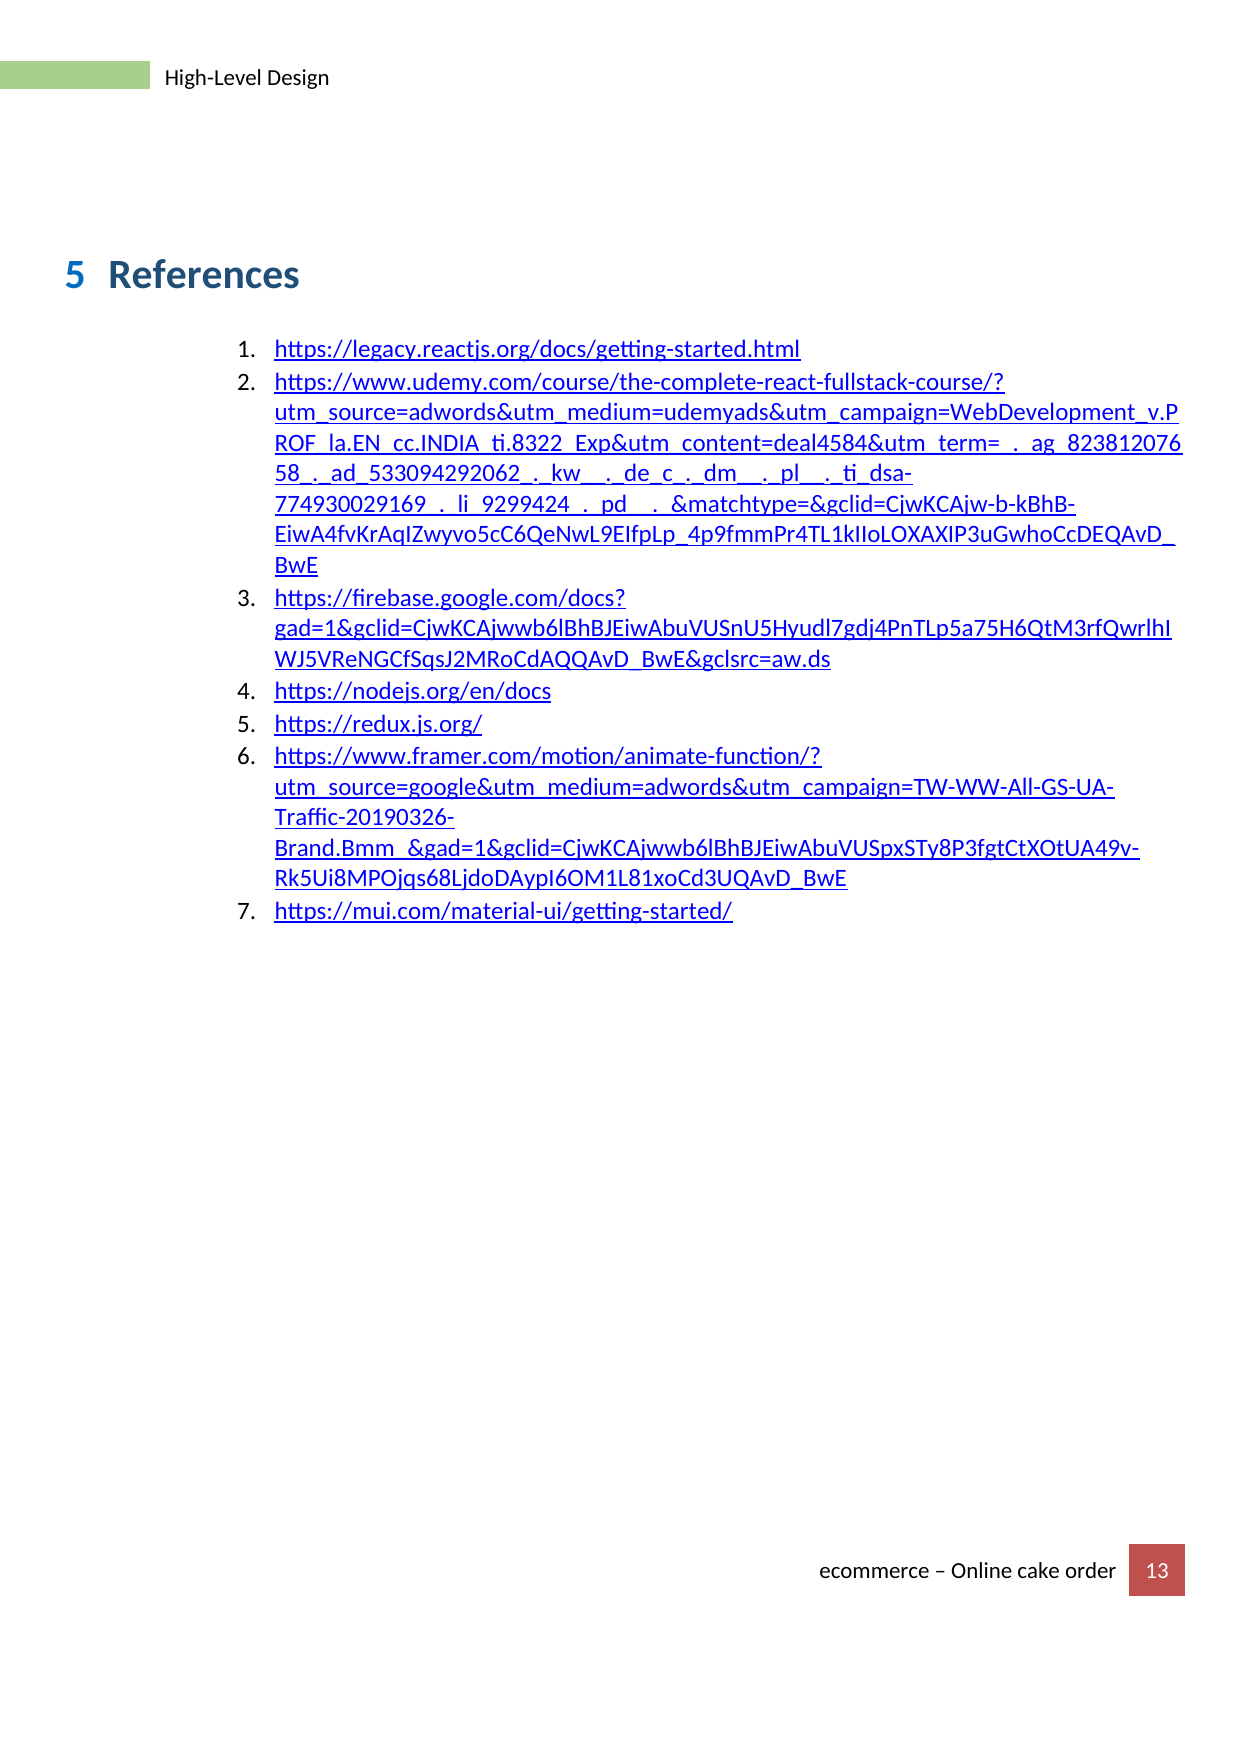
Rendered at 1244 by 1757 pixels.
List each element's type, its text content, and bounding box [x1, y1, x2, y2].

list https://www.framer.com/motion/animate-function/?utm_source=google&utm_medium=adwords&utm_campaign=TW-WW-All-GS-UA-Traffic-20190326-Brand.Bmm_&gad=1&gclid=CjwKCAjwwb6lBhBJEiwAbuVUSpxSTy8P3fgtCtXOtUA49v-Rk5Ui8MPOjqs68LjdoDAypI6OM1L81xoCd3UQAvD_BwE [237, 741, 1185, 893]
list https://www.udemy.com/course/the-complete-react-fullstack-course/?utm_source=adwords&utm_medium=udemyads&utm_campaign=WebDevelopment_v.PROF_la.EN_cc.INDIA_ti.8322_Exp&utm_content=deal4584&utm_term=_._ag_82381207658_._ad_533094292062_._kw__._de_c_._dm__._pl__._ti_dsa-774930029169_._li_9299424_._pd__._&matchtype=&gclid=CjwKCAjw-b-kBhB-EiwA4fvKrAqIZwyvo5cC6QeNwL9EIfpLp_4p9fmmPr4TL1kIIoLOXAXIP3uGwhoCcDEQAvD_BwE [237, 366, 1185, 579]
list https://legacy.reactjs.org/docs/getting-started.html [237, 333, 1185, 364]
list https://firebase.google.com/docs?gad=1&gclid=CjwKCAjwwb6lBhBJEiwAbuVUSnU5Hyudl7gdj4PnTLp5a75H6QtM3rfQwrlhIWJ5VReNGCfSqsJ2MRoCdAQQAvD_BwE&gclsrc=aw.ds [237, 582, 1185, 673]
list https://nodejs.org/en/docs [237, 675, 1185, 706]
list https://mui.com/material-ui/getting-started/ [237, 895, 1185, 926]
list https://redux.js.org/ [237, 708, 1185, 738]
list References [64, 248, 1185, 299]
